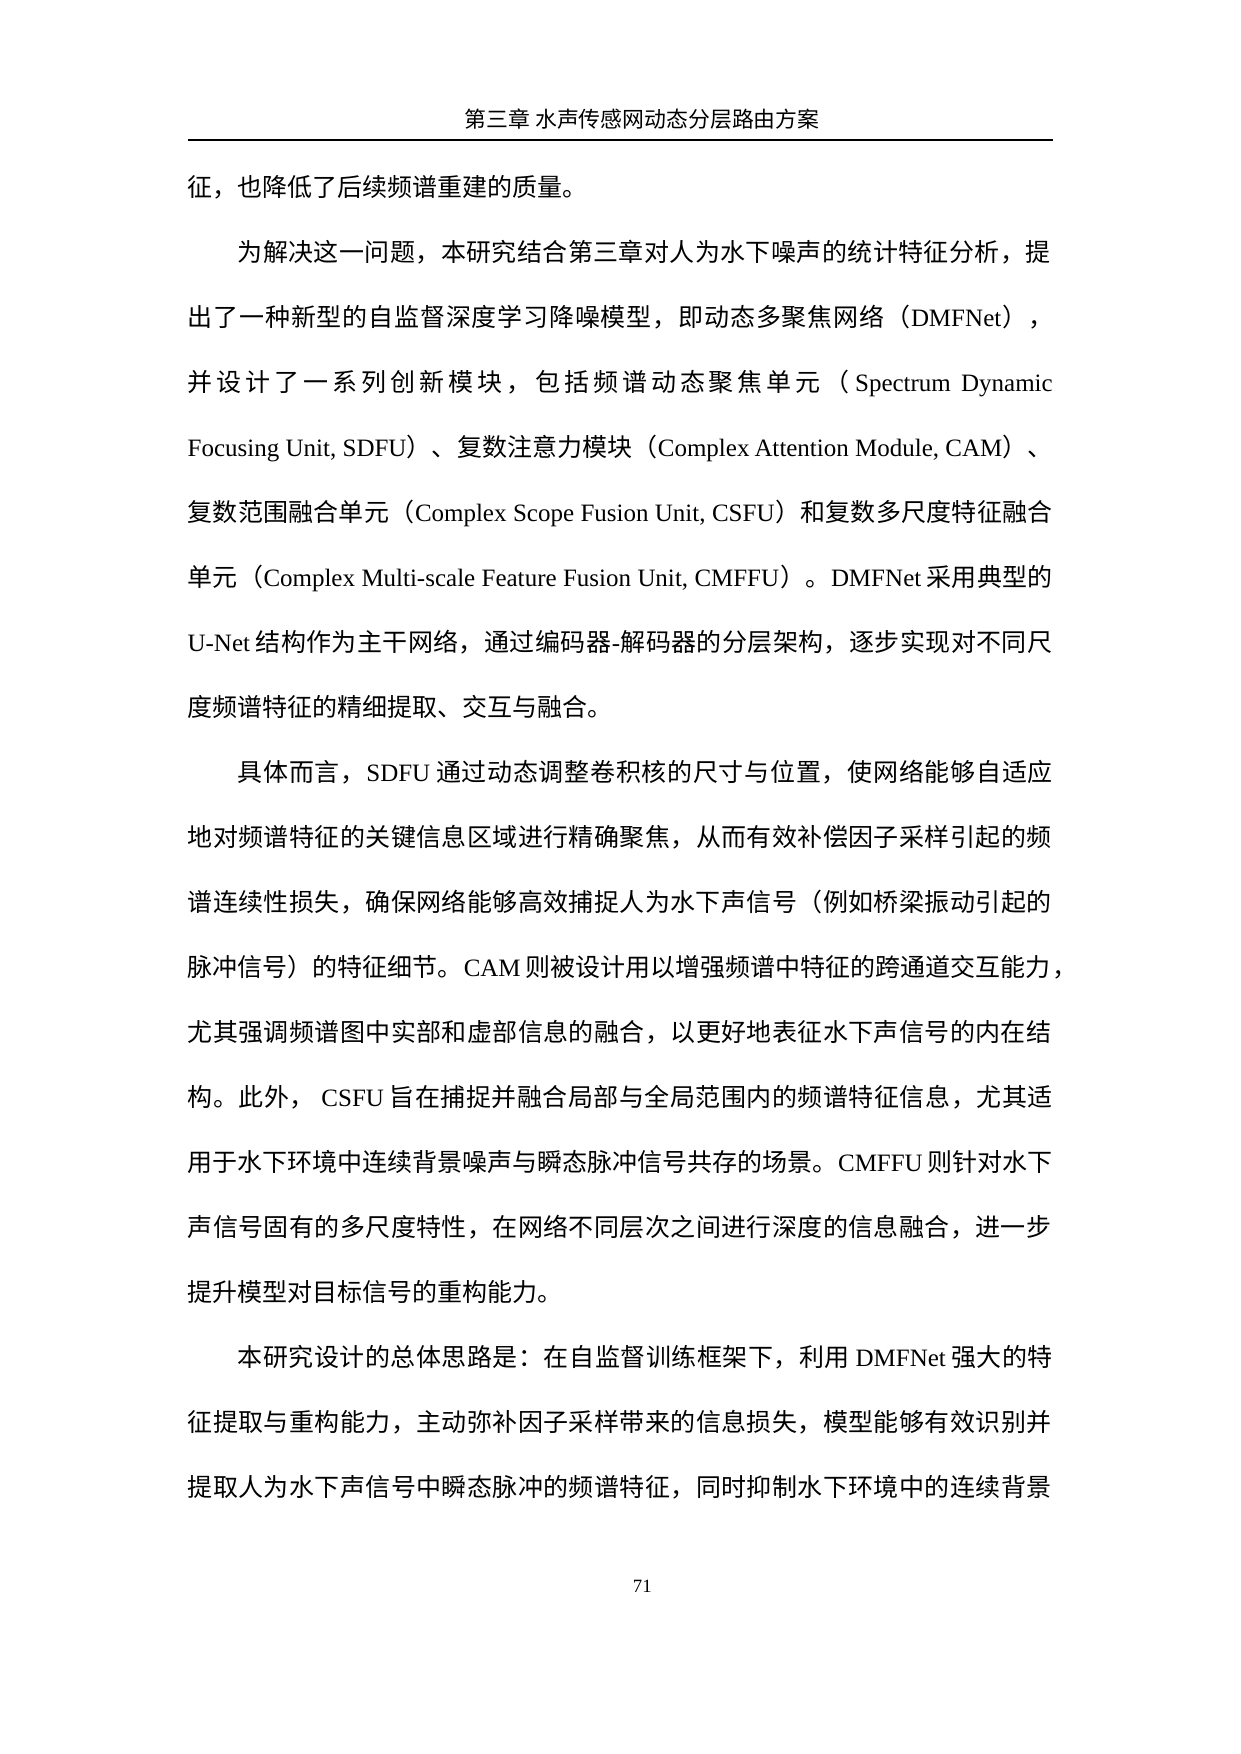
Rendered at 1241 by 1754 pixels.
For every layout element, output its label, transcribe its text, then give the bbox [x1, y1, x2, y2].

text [187, 153, 1053, 218]
text 具体而言，SDFU通过动态调整卷积核的尺寸与位置，使网络能够自适应地对频谱特征的关键信息区域进行精确聚焦，从而有效补偿因子采样引起的频谱连续性损失，确保网络能够高效捕捉人为水下声信号（例如桥梁振动引起的脉冲信号）的特征细节。CAM则被设计用以增强频谱中特征的跨通道交互能力，尤其强调频谱图中实部和虚部信息的融合，以更好地表征水下声信号的内在结构。此外， CSFU旨在捕捉并融合局部与全局范围内的频谱特征信息，尤其适用于水下环境中连续背景噪声与瞬态脉冲信号共存的场景。CMFFU则针对水下声信号固有的多尺度特性，在网络不同层次之间进行深度的信息融合，进一步提升模型对目标信号的重构能力。 [187, 738, 1053, 1323]
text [187, 1323, 1053, 1518]
text 为解决这一问题，本研究结合第三章对人为水下噪声的统计特征分析，提出了一种新型的自监督深度学习降噪模型，即动态多聚焦网络（DMFNet），并设计了一系列创新模块，包括频谱动态聚焦单元（Spectrum Dynamic Focusing Unit, SDFU）、复数注意力模块（Complex Attention Module, CAM）、复数范围融合单元（Complex Scope Fusion Unit, CSFU）和复数多尺度特征融合单元（Complex Multi-scale Feature Fusion Unit, CMFFU）。DMFNet采用典型的U-Net结构作为主干网络，通过编码器-解码器的分层架构，逐步实现对不同尺度频谱特征的精细提取、交互与融合。 [187, 218, 1053, 738]
